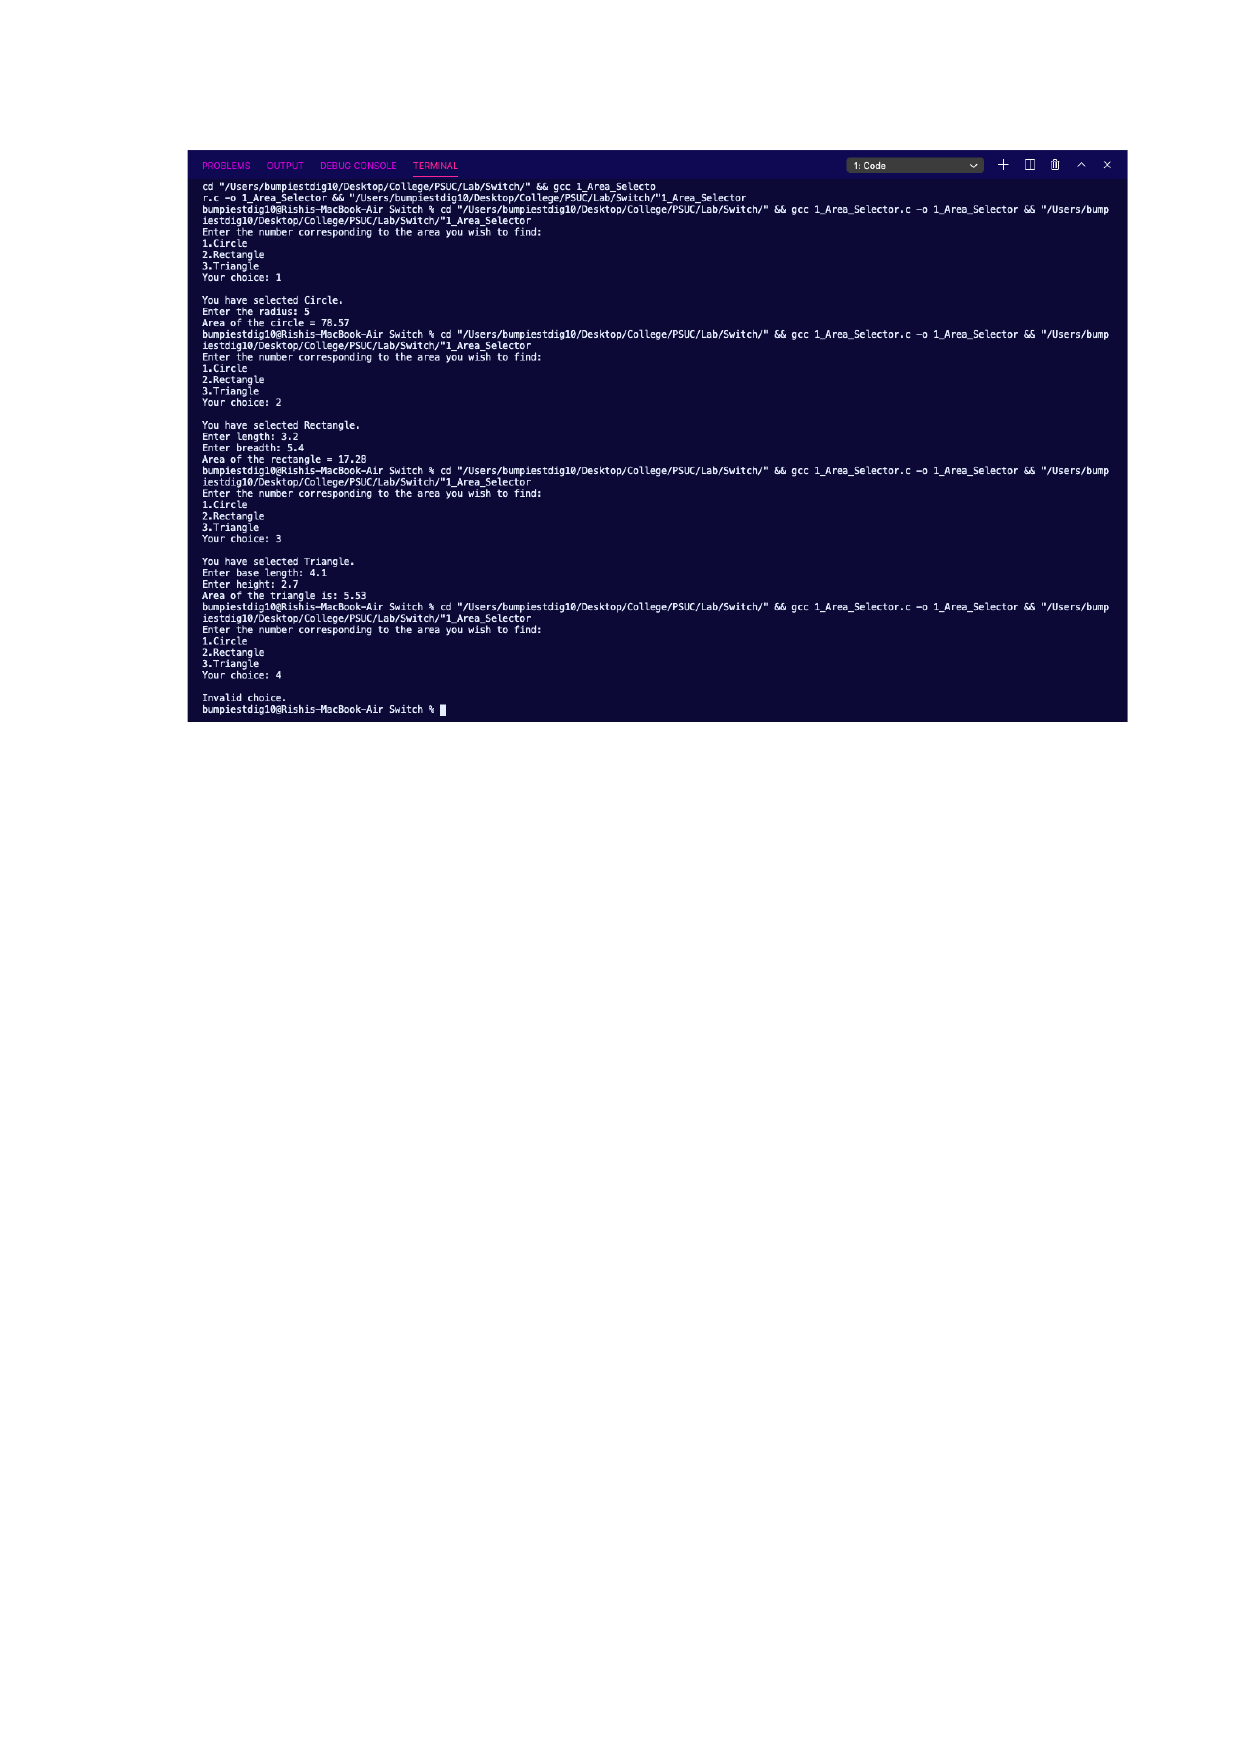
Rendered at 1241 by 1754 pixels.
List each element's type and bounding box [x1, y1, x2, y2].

picture [187, 150, 1128, 722]
